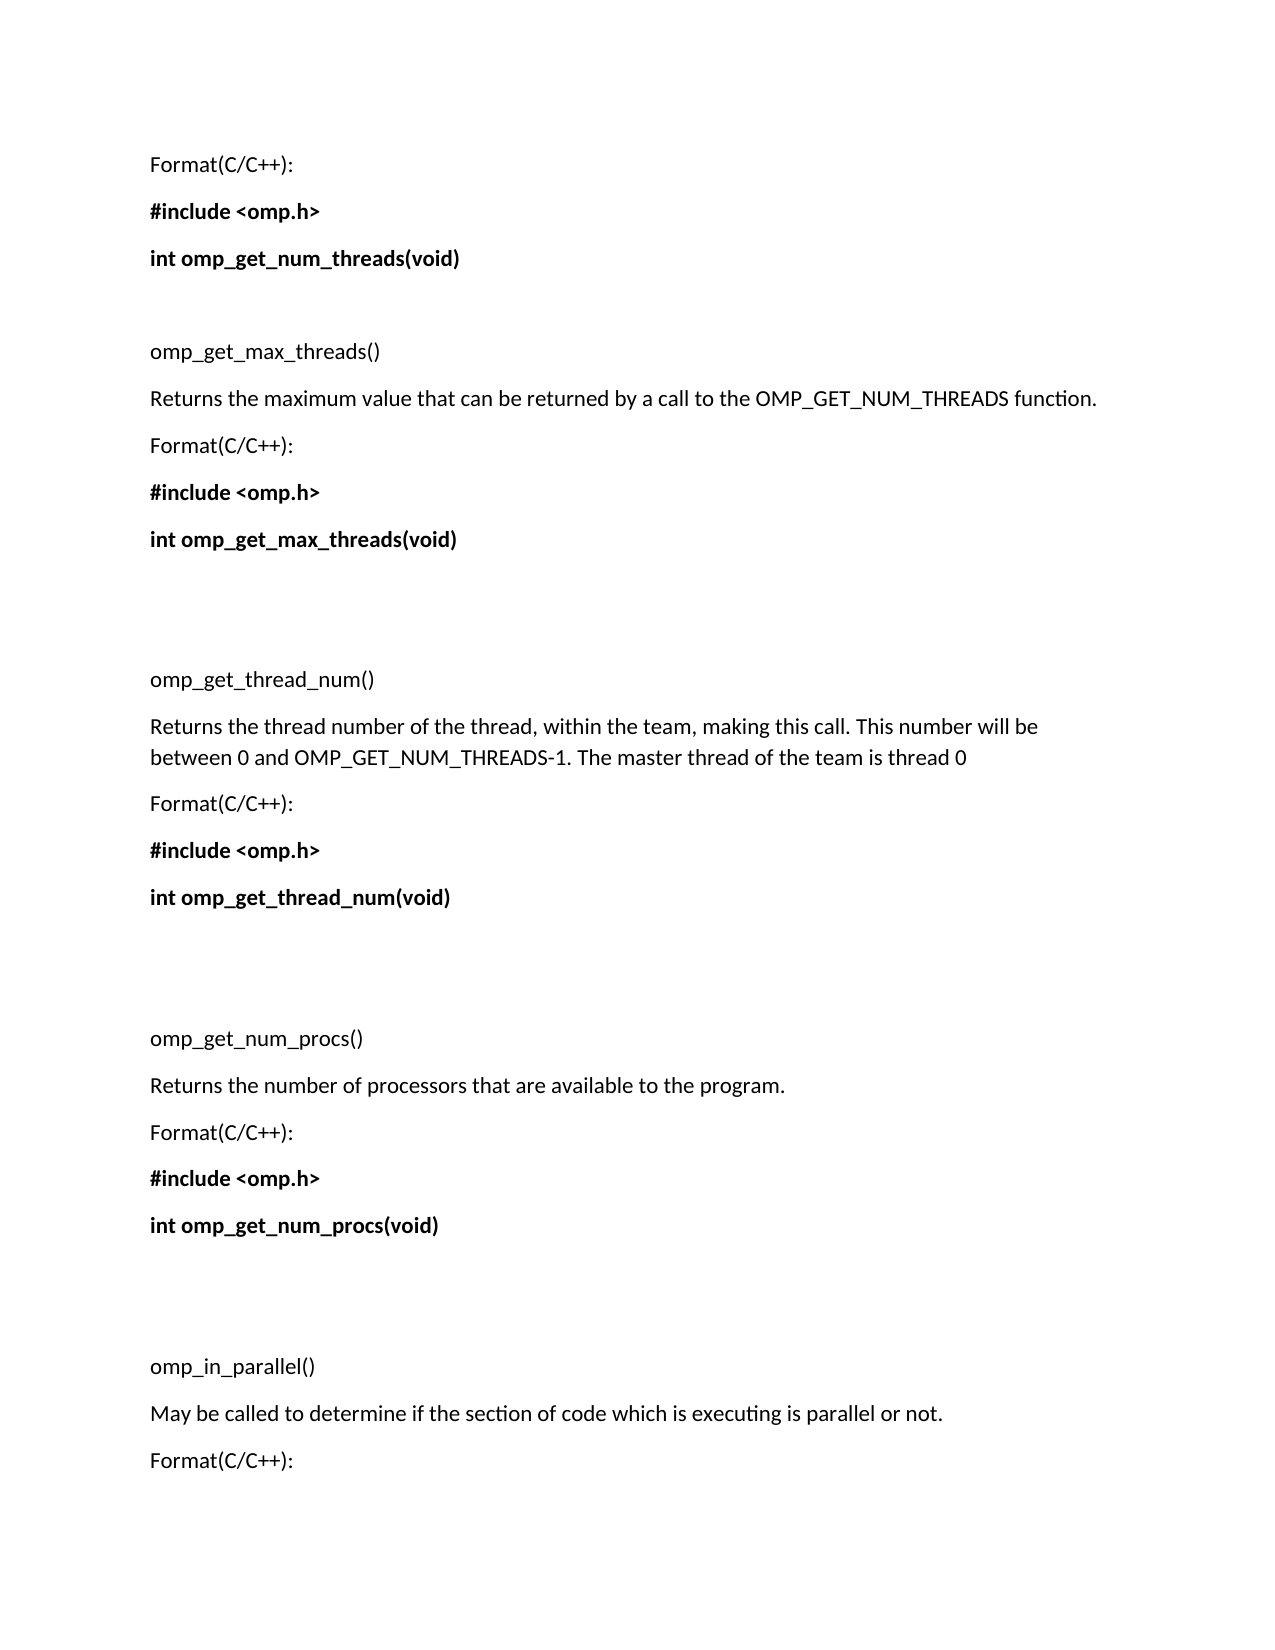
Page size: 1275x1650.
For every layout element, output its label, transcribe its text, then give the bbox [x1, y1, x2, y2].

text int omp_get_thread_num(void) [150, 883, 1125, 911]
text Format(C/C++): [150, 789, 1125, 818]
text #include <omp.h> [150, 197, 1125, 225]
text Returns the maximum value that can be returned by a call to the OMP_GET_NUM_THREADS function. [150, 384, 1125, 412]
text Format(C/C++): [150, 1446, 1125, 1474]
text Format(C/C++): [150, 431, 1125, 459]
text omp_in_parallel() [150, 1352, 1125, 1380]
text omp_get_num_procs() [150, 1024, 1125, 1052]
text #include <omp.h> [150, 478, 1125, 506]
text int omp_get_num_procs(void) [150, 1211, 1125, 1239]
text #include <omp.h> [150, 1164, 1125, 1193]
text int omp_get_num_threads(void) [150, 244, 1125, 272]
text int omp_get_max_threads(void) [150, 525, 1125, 553]
text Returns the number of processors that are available to the program. [150, 1071, 1125, 1099]
text Format(C/C++): [150, 150, 1125, 178]
text #include <omp.h> [150, 836, 1125, 864]
text Format(C/C++): [150, 1118, 1125, 1146]
text May be called to determine if the section of code which is executing is parallel or not. [150, 1399, 1125, 1427]
text Returns the thread number of the thread, within the team, making this call. This number will be between 0 and OMP_GET_NUM_THREADS-1. The master thread of the team is thread 0 [150, 712, 1125, 771]
text omp_get_max_threads() [150, 337, 1125, 366]
text omp_get_thread_num() [150, 666, 1125, 694]
